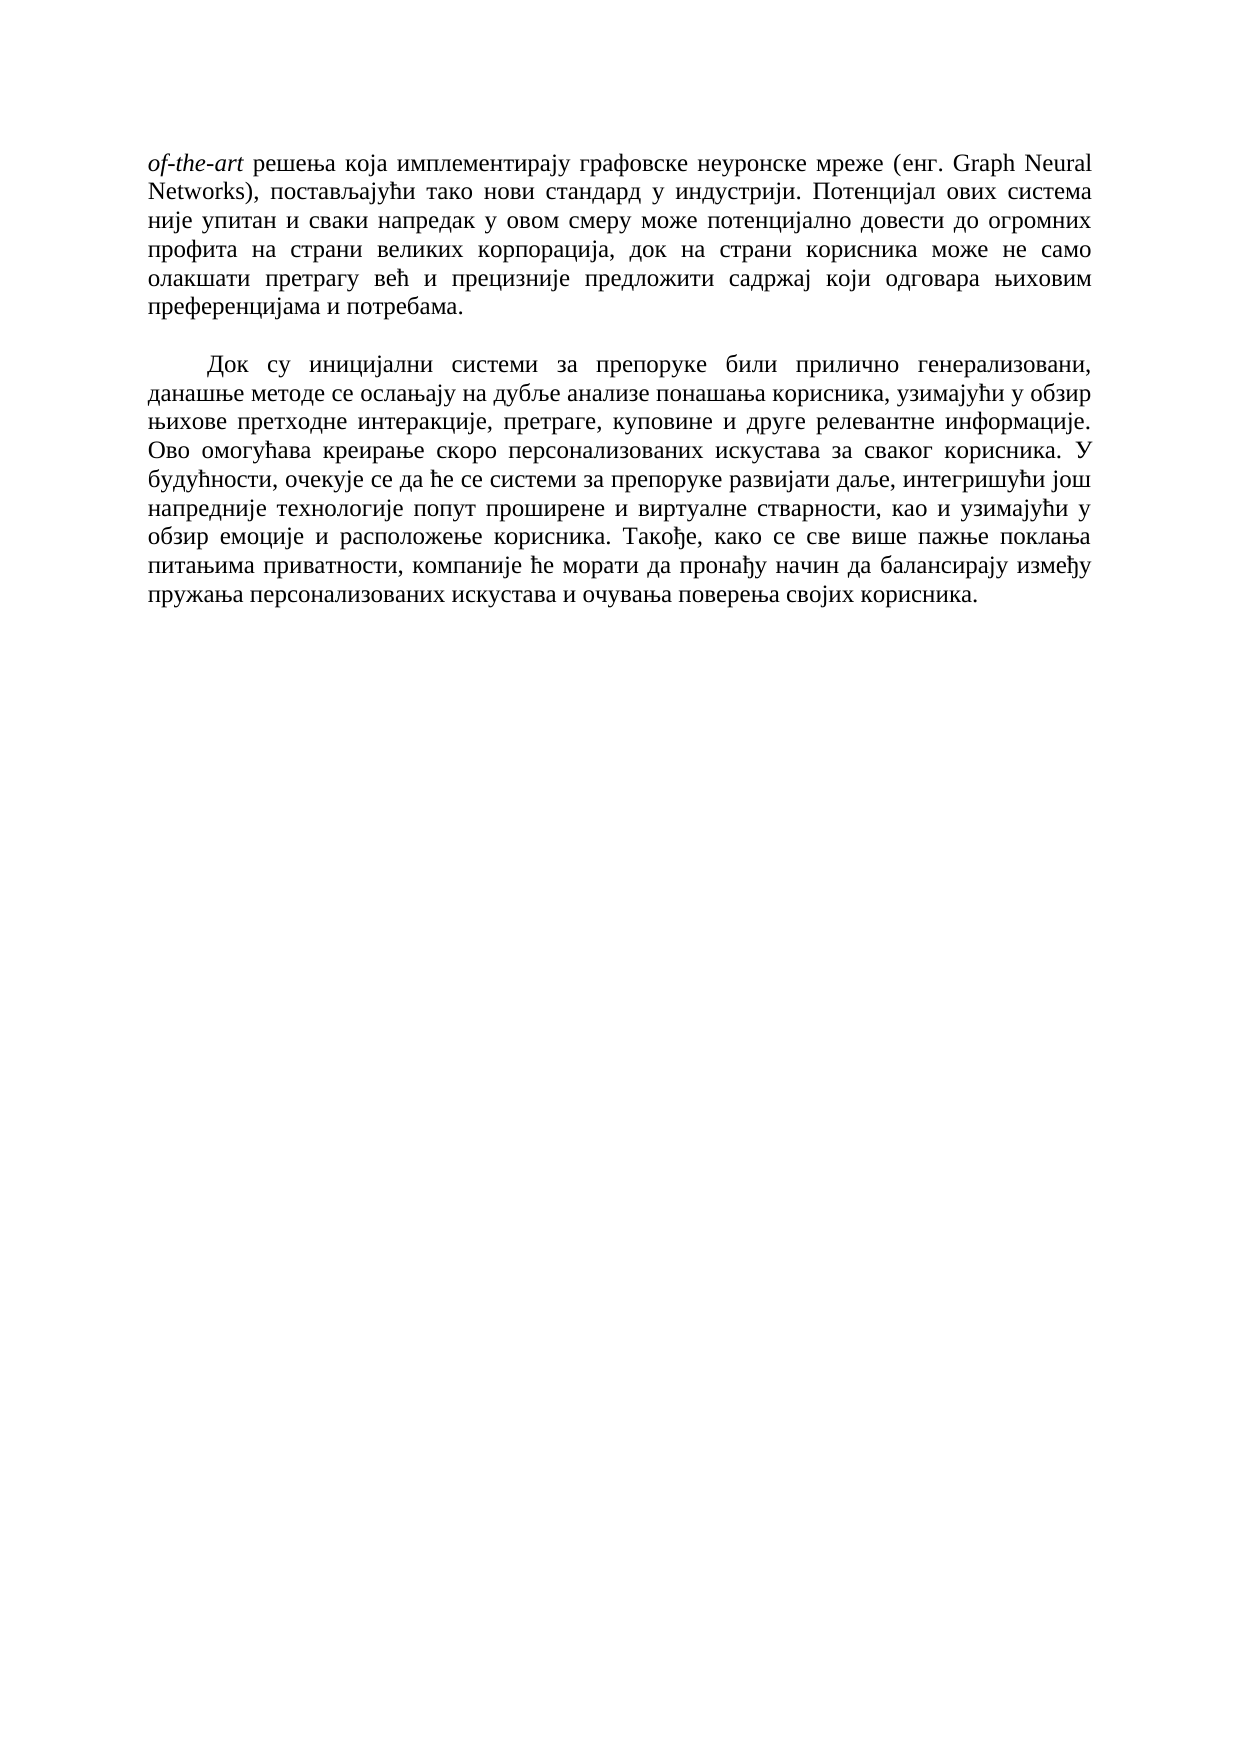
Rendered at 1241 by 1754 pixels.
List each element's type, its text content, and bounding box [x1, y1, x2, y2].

text Док су иницијални системи за препоруке били прилично генерализовани, данашње методе се ослањају на дубље анализе понашања корисника, узимајући у обзир њихове претходне интеракције, претраге, куповине и друге релевантне информације. Ово омогућава креирање скоро персонализованих искустава за сваког корисника. У будућности, очекује се да ће се системи за препоруке развијати даље, интегришући још напредније технологије попут проширене и виртуалне стварности, као и узимајући у обзир емоције и расположење корисника. Такође, како се све више пажње поклања питањима приватности, компаније ће морати да пронађу начин да балансирају између пружања персонализованих искустава и очувања поверења својих корисника. [148, 349, 1092, 608]
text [148, 148, 1092, 320]
